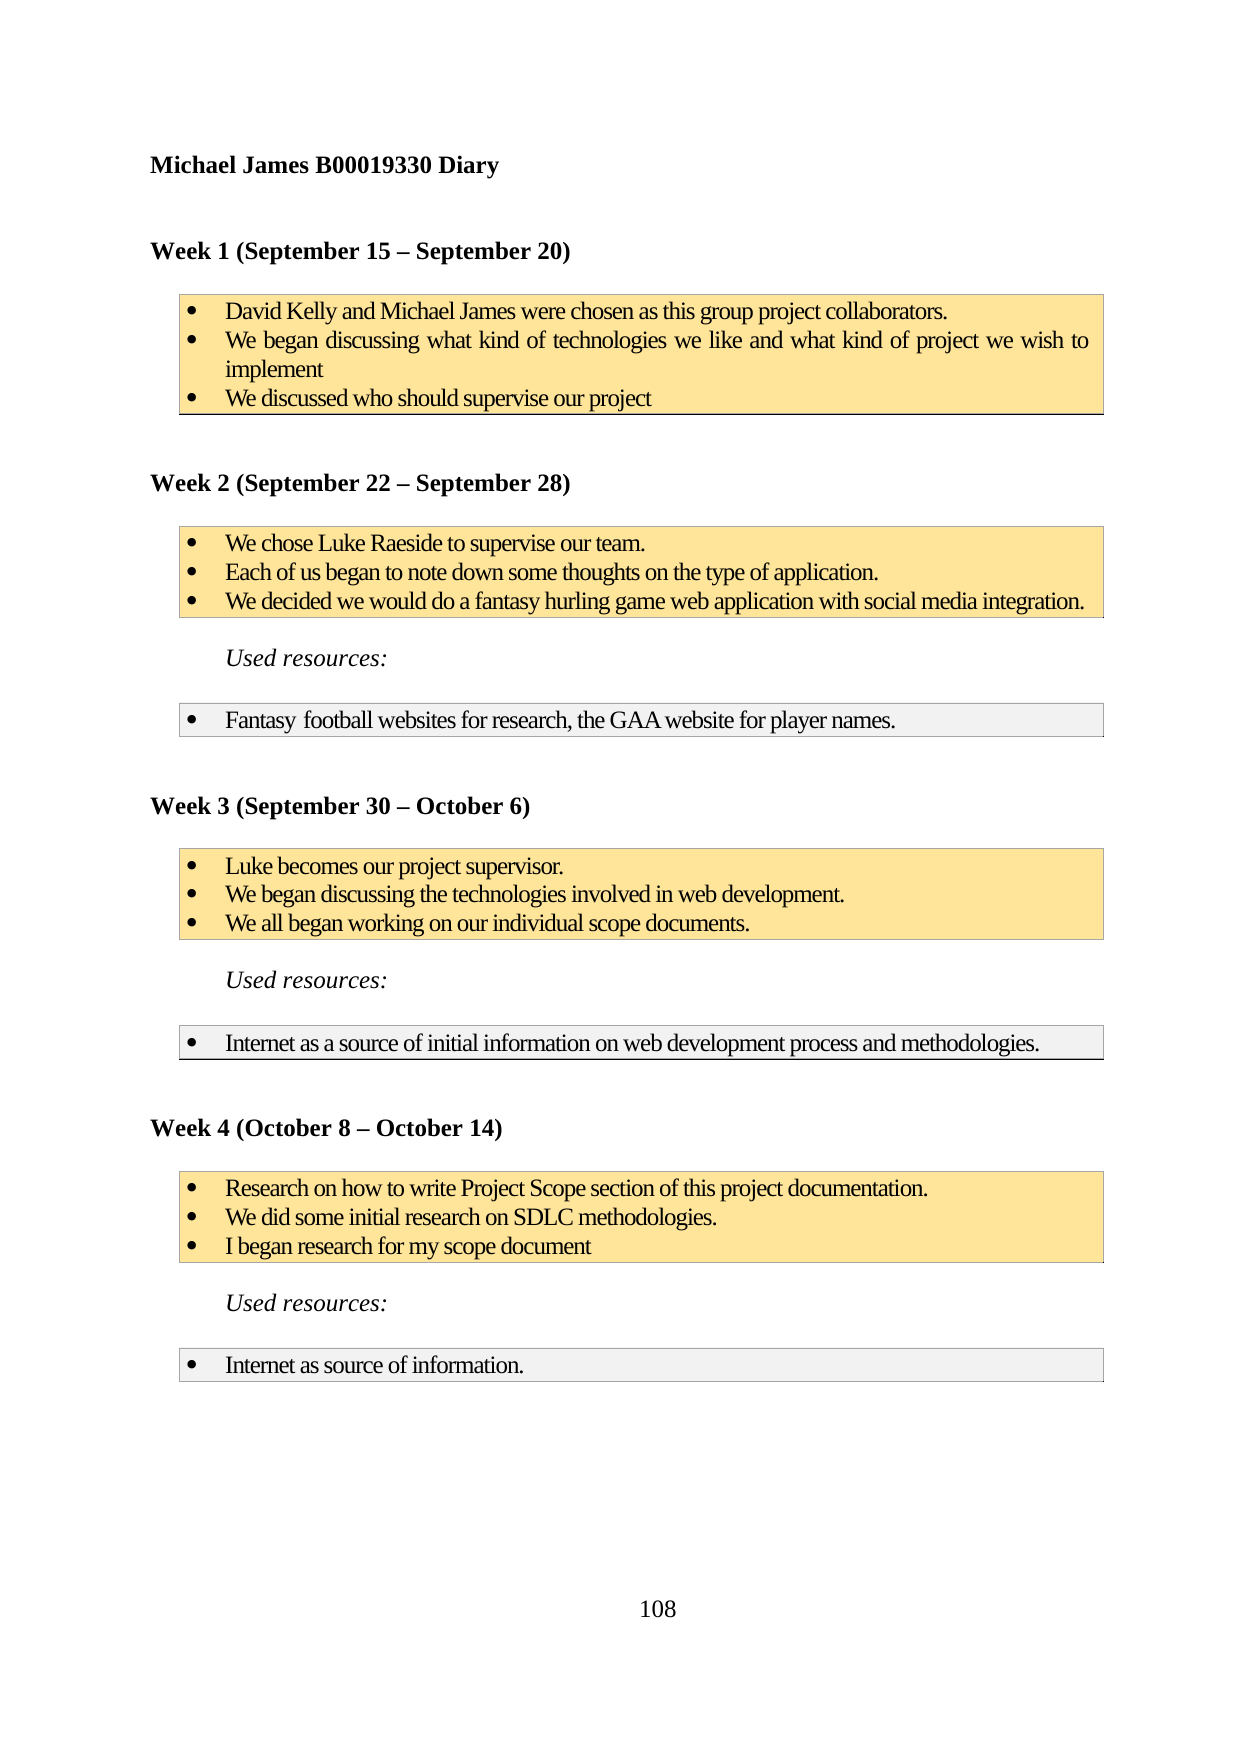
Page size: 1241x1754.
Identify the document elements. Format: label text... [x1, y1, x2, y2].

subtitle Week 3 (September 30 – October 6) [150, 791, 1090, 819]
title Research on how to write Project Scope section of this project documentation. [180, 1172, 1103, 1199]
title We chose Luke Raeside to supervise our team. [180, 527, 1103, 554]
title Luke becomes our project supervisor. [180, 849, 1103, 877]
title We did some initial research on SDLC methodologies. [180, 1199, 1103, 1228]
title Internet as a source of initial information on web development process and methodologies. [180, 1026, 1103, 1058]
title Each of us began to note down some thoughts on the type of application. [180, 554, 1103, 583]
title I began research for my scope document [180, 1228, 1103, 1262]
title Internet as source of information. [180, 1349, 1103, 1381]
subtitle Michael James B00019330 Diary [150, 150, 1090, 179]
text Used resources: [150, 643, 1090, 671]
title Fantasy football websites for research, the GAA website for player names. [180, 704, 1103, 736]
title We began discussing the technologies involved in web development. [180, 877, 1103, 906]
title We decided we would do a fantasy hurling game web application with social media integration. [180, 583, 1103, 617]
title We discussed who should supervise our project [180, 380, 1103, 413]
text Used resources: [150, 965, 1090, 994]
title David Kelly and Michael James were chosen as this group project collaborators. [180, 295, 1103, 322]
title We all began working on our individual scope documents. [180, 906, 1103, 939]
subtitle Week 4 (October 8 – October 14) [150, 1113, 1090, 1142]
text Used resources: [150, 1288, 1090, 1316]
subtitle Week 2 (September 22 – September 28) [150, 468, 1090, 497]
title We began discussing what kind of technologies we like and what kind of project we wish to implement [180, 322, 1103, 380]
subtitle Week 1 (September 15 – September 20) [150, 236, 1090, 265]
